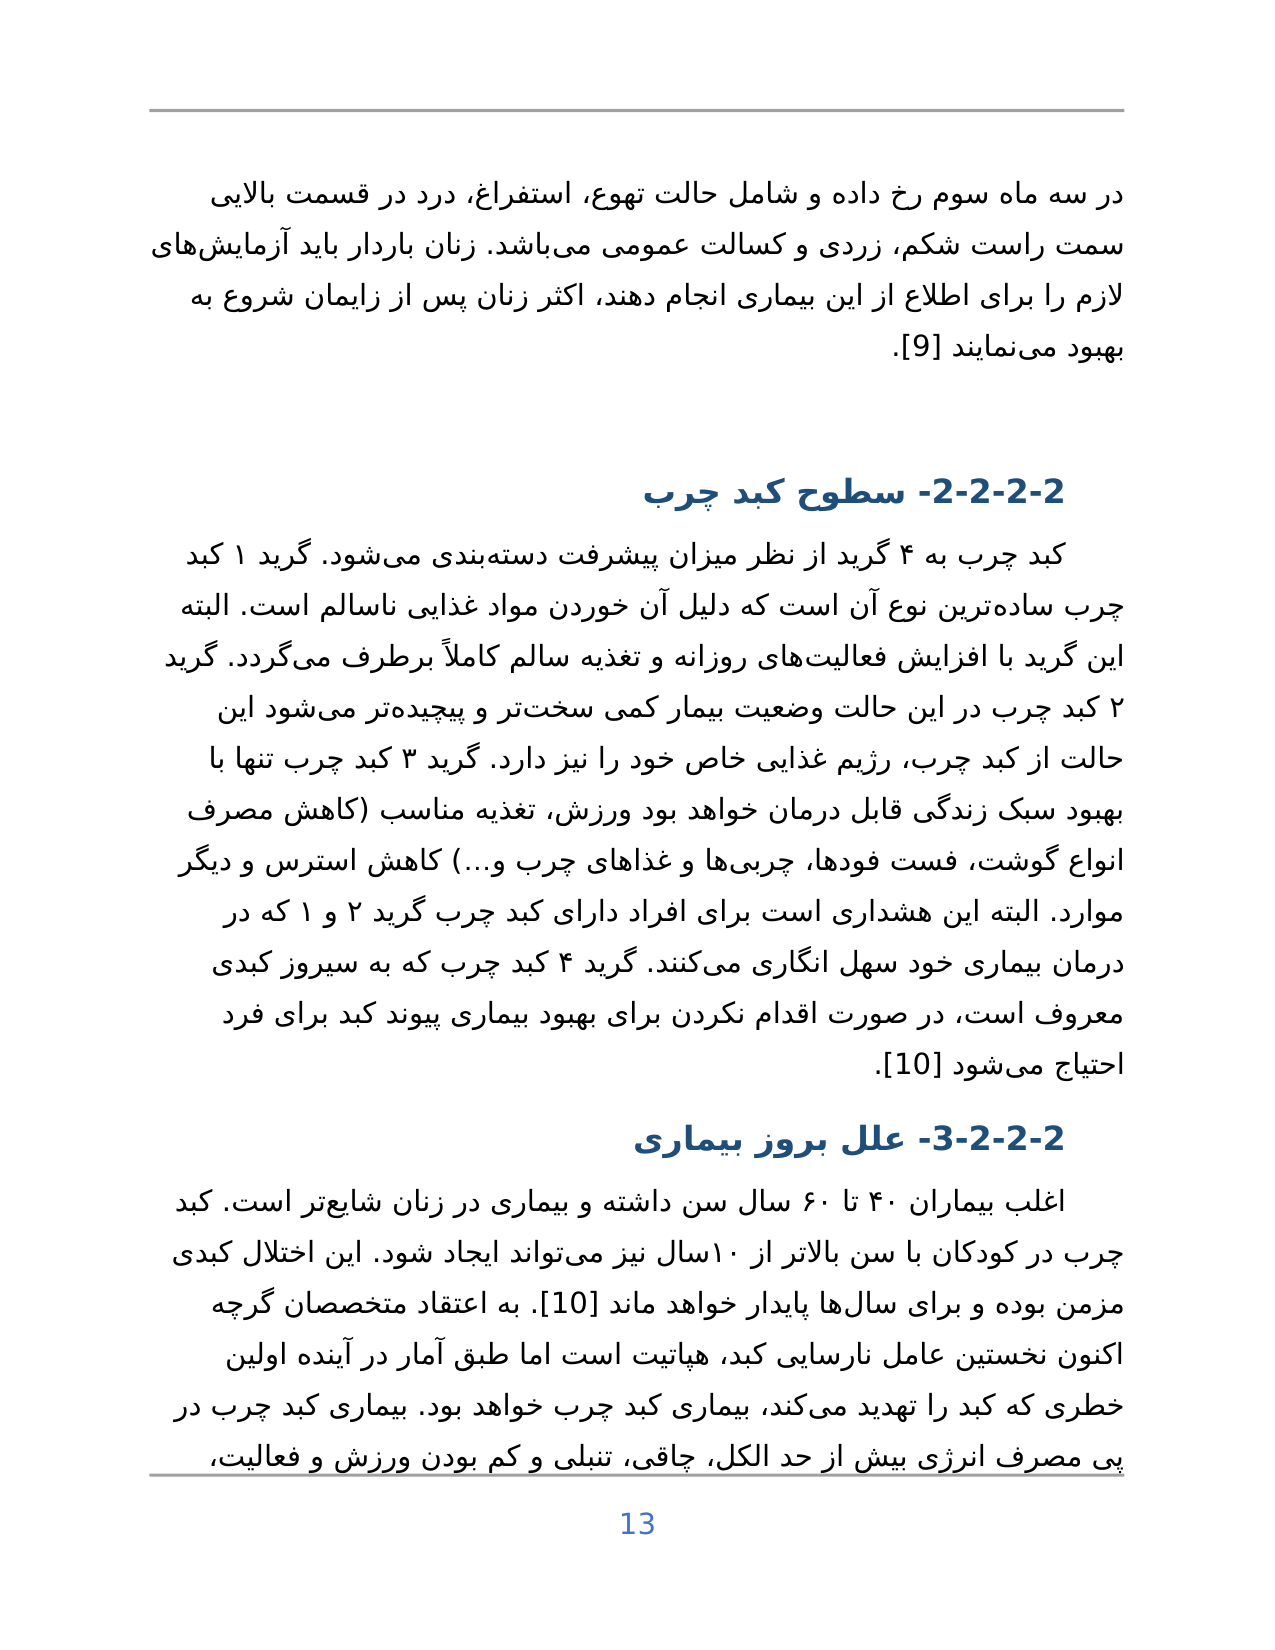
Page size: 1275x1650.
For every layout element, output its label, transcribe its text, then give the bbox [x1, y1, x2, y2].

text کبد چرب به ۴ گرید از نظر میزان پیشرفت دسته‌بندی می‌شود. گرید ۱ کبد چرب ساده‌ترین نوع آن است که دلیل آن خوردن مواد غذایی ناسالم است. البته این گرید با افزایش فعالیت‌های روزانه و تغذیه سالم کاملاً برطرف می‌گردد. گرید ۲ کبد چرب در این حالت وضعیت بیمار کمی سخت‌تر و پیچیده‌تر می‌شود این حالت از کبد چرب، رژیم غذایی خاص خود را نیز دارد. گرید ۳ کبد چرب تنها با بهبود سبک زندگی قابل درمان خواهد بود ورزش، تغذیه مناسب (کاهش مصرف انواع گوشت، فست فودها، چربی‌ها و غذاهای چرب و…) کاهش استرس و دیگر موارد. البته این هشداری است برای افراد دارای کبد چرب گرید ۲ و ۱ که در درمان بیماری خود سهل انگاری می‌کنند. گرید ۴ کبد چرب که به سیروز کبدی معروف است، در صورت اقدام نکردن برای بهبود بیماری پیوند کبد برای فرد احتیاج می‌شود [10]. [150, 538, 1125, 1081]
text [150, 1184, 1125, 1473]
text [150, 176, 1125, 363]
subtitle 3-2-2-2- علل بروز بیماری [150, 1119, 1125, 1158]
subtitle 2-2-2-2- سطوح کبد چرب [150, 472, 1125, 511]
